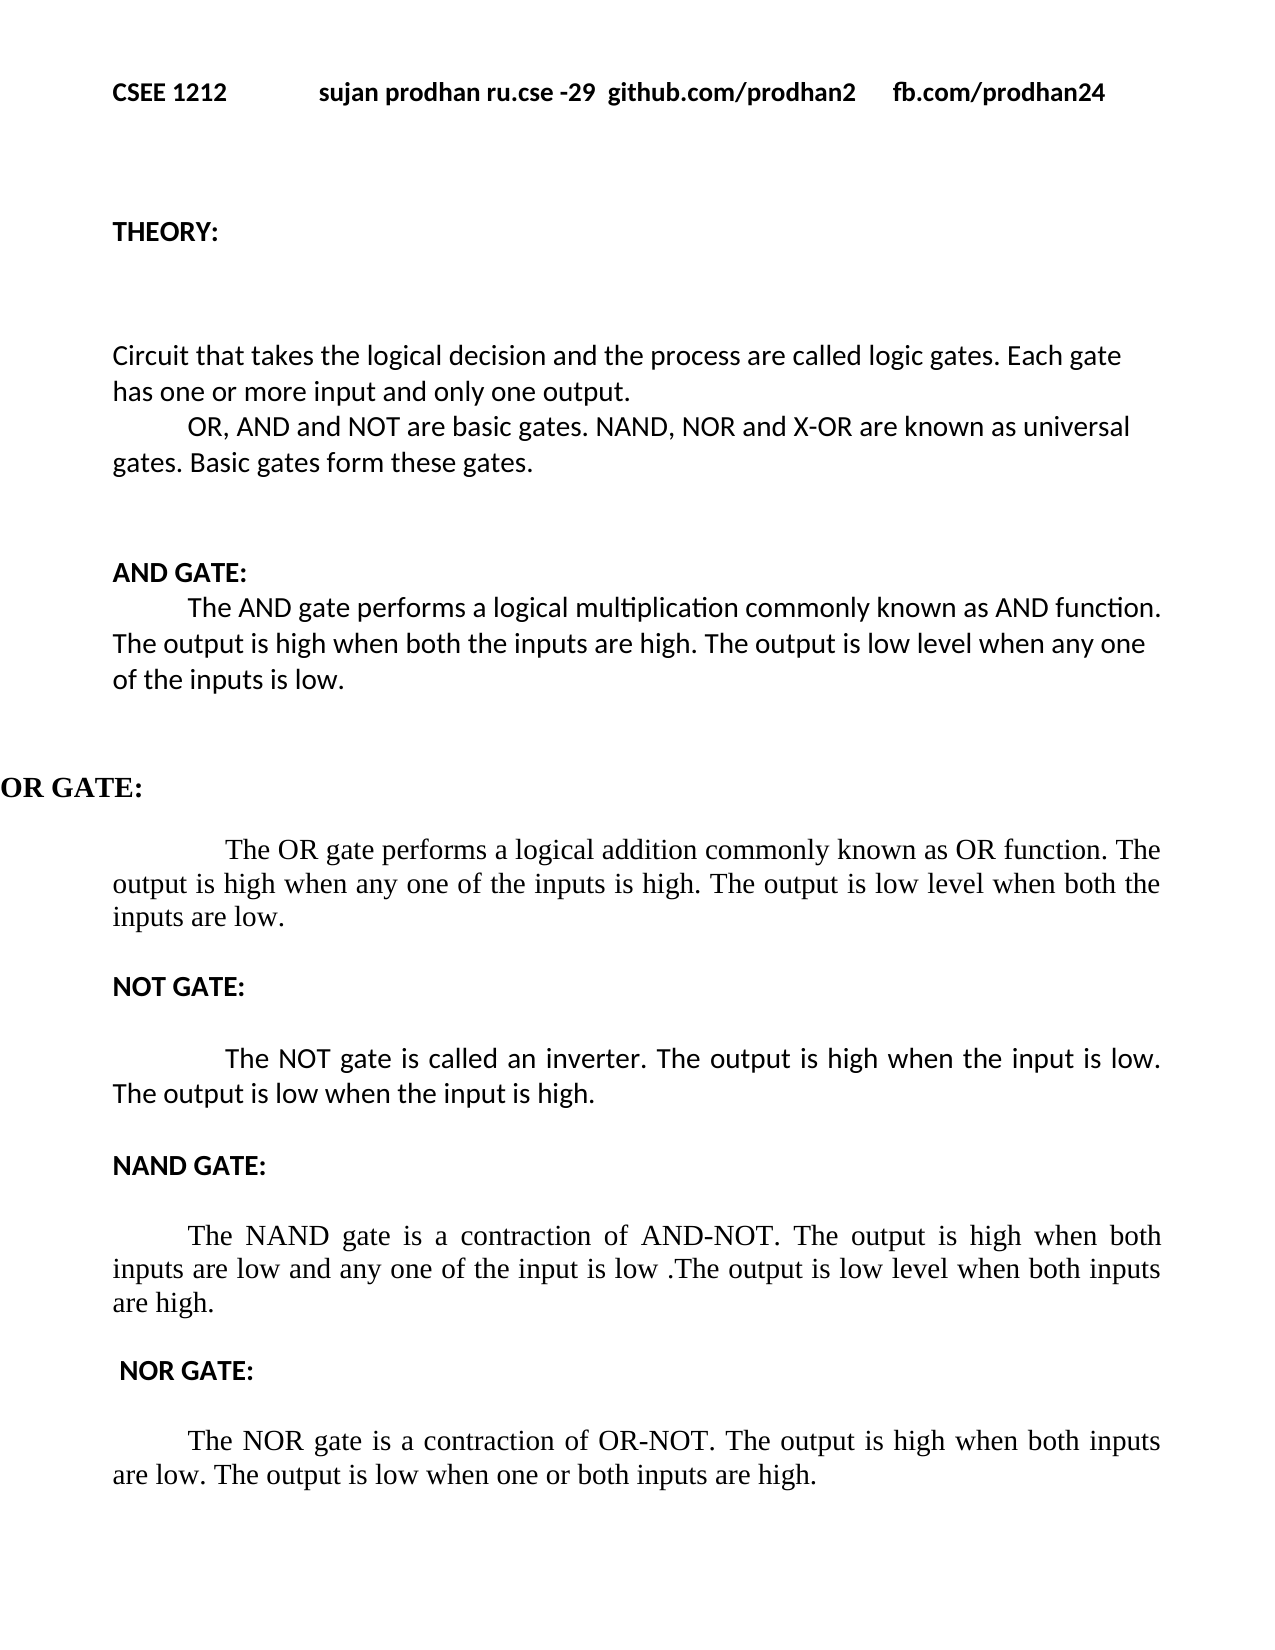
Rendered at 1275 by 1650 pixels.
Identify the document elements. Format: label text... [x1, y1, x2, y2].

text AND GATE: [112, 554, 1162, 589]
text NOT GATE: [112, 968, 1162, 1004]
text The NAND gate is a contraction of AND-NOT. The output is high when both inputs are low and any one of the input is low .The output is low level when both inputs are high. [112, 1218, 1162, 1318]
text OR, AND and NOT are basic gates. NAND, NOR and X-OR are known as universal gates. Basic gates form these gates. [112, 408, 1162, 479]
text The NOR gate is a contraction of OR-NOT. The output is high when both inputs are low. The output is low when one or both inputs are high. [112, 1423, 1162, 1490]
text Circuit that takes the logical decision and the process are called logic gates. Each gate has one or more input and only one output. [112, 337, 1162, 408]
text NOR GATE: [112, 1352, 1162, 1388]
text THEORY: [112, 213, 1162, 249]
text The NOT gate is called an inverter. The output is high when the input is low. The output is low when the input is high. [112, 1040, 1162, 1111]
text NAND GATE: [112, 1147, 1162, 1182]
text The AND gate performs a logical multiplication commonly known as AND function. The output is high when both the inputs are high. The output is low level when any one of the inputs is low. [112, 589, 1162, 696]
subtitle The OR gate performs a logical addition commonly known as OR function. The output is high when any one of the inputs is high. The output is low level when both the inputs are low. [112, 832, 1162, 933]
subtitle OR GATE: [0, 771, 1162, 804]
